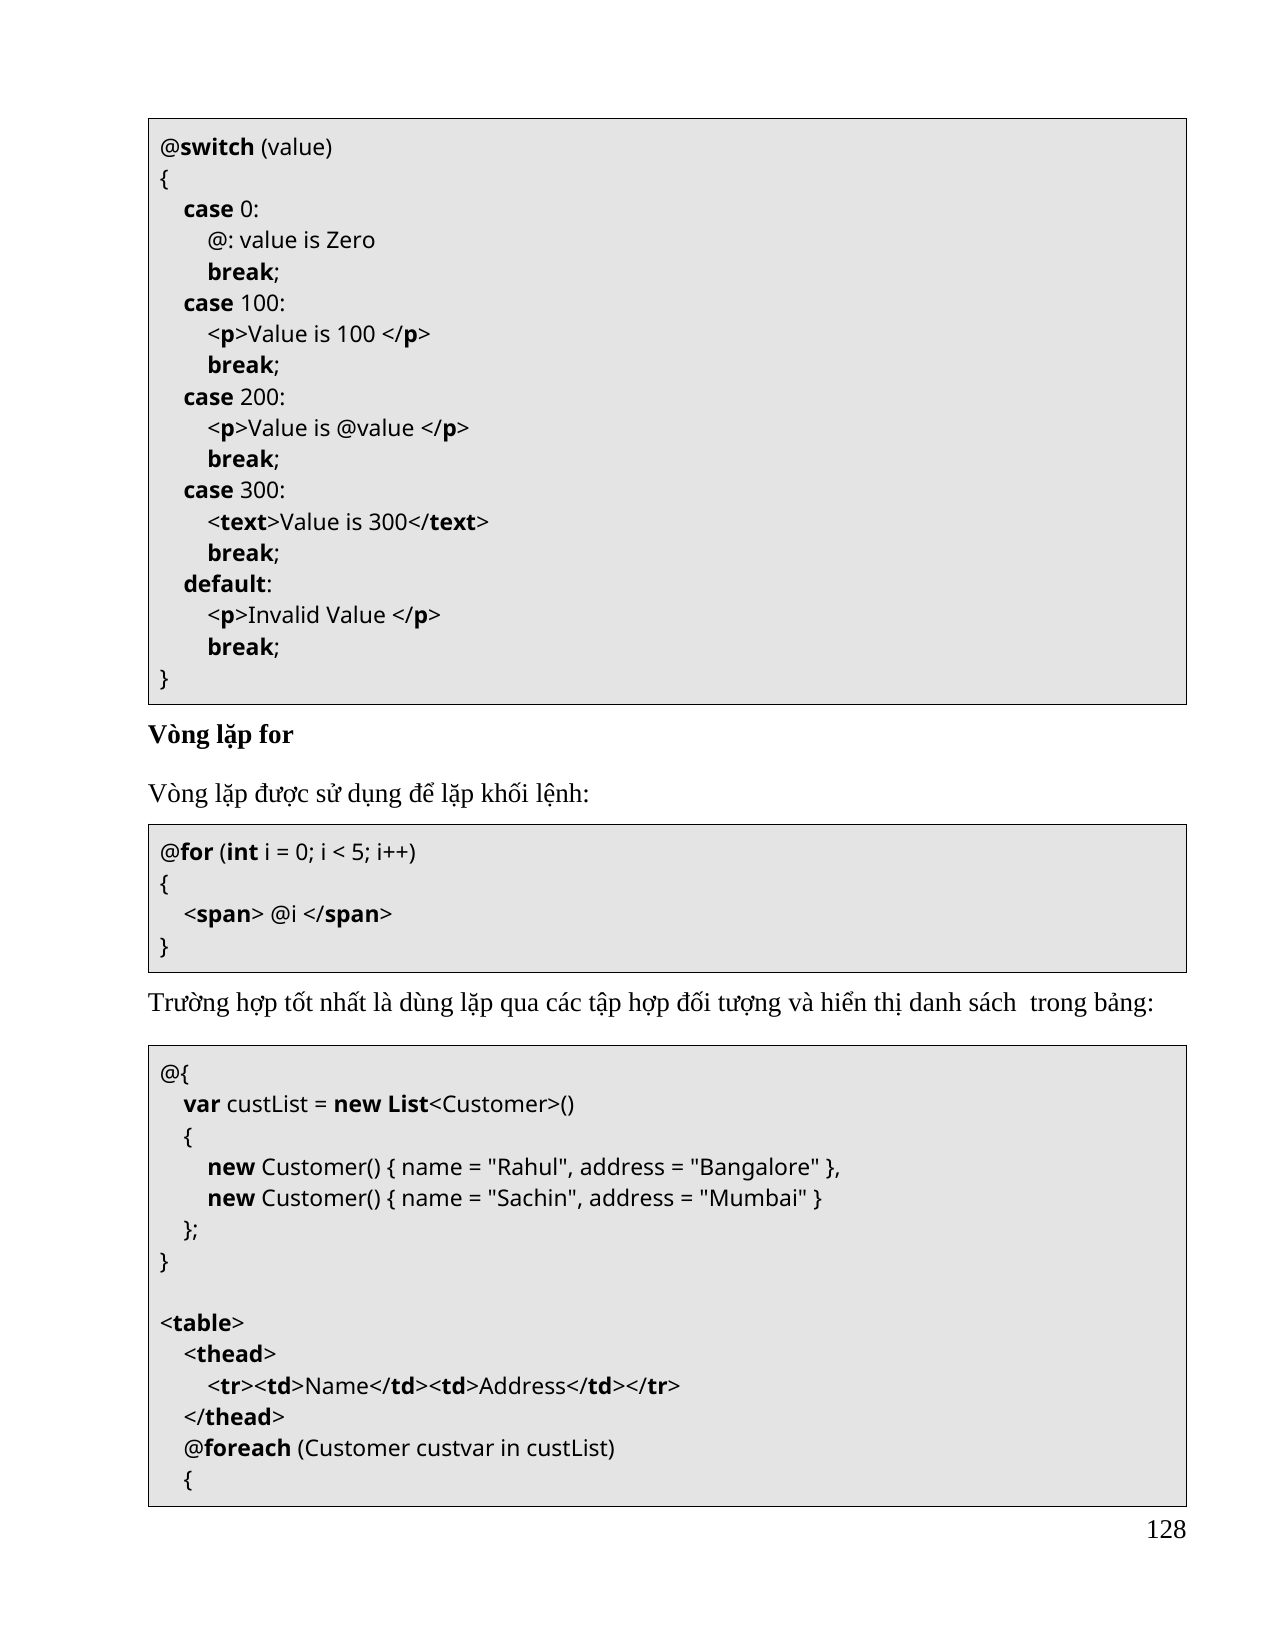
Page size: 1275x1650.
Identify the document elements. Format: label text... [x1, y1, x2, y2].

text Trường hợp tốt nhất là dùng lặp qua các tập hợp đối tượng và hiển thị danh sách trong bảng: [148, 986, 1186, 1017]
text Vòng lặp for [148, 718, 1186, 749]
text Vòng lặp được sử dụng để lặp khối lệnh: [148, 777, 1186, 808]
table_header @for (int i = 0; i < 5; i++) { <span> @i </span> } [149, 825, 1186, 972]
table_header @switch (value) { case 0: @: value is Zero break; case 100: <p>Value is 100 </p> break; case 200: <p>Value is @value </p> break; case 300: <text>Value is 300</text> break; default: <p>Invalid Value </p> break; } [149, 119, 1186, 704]
